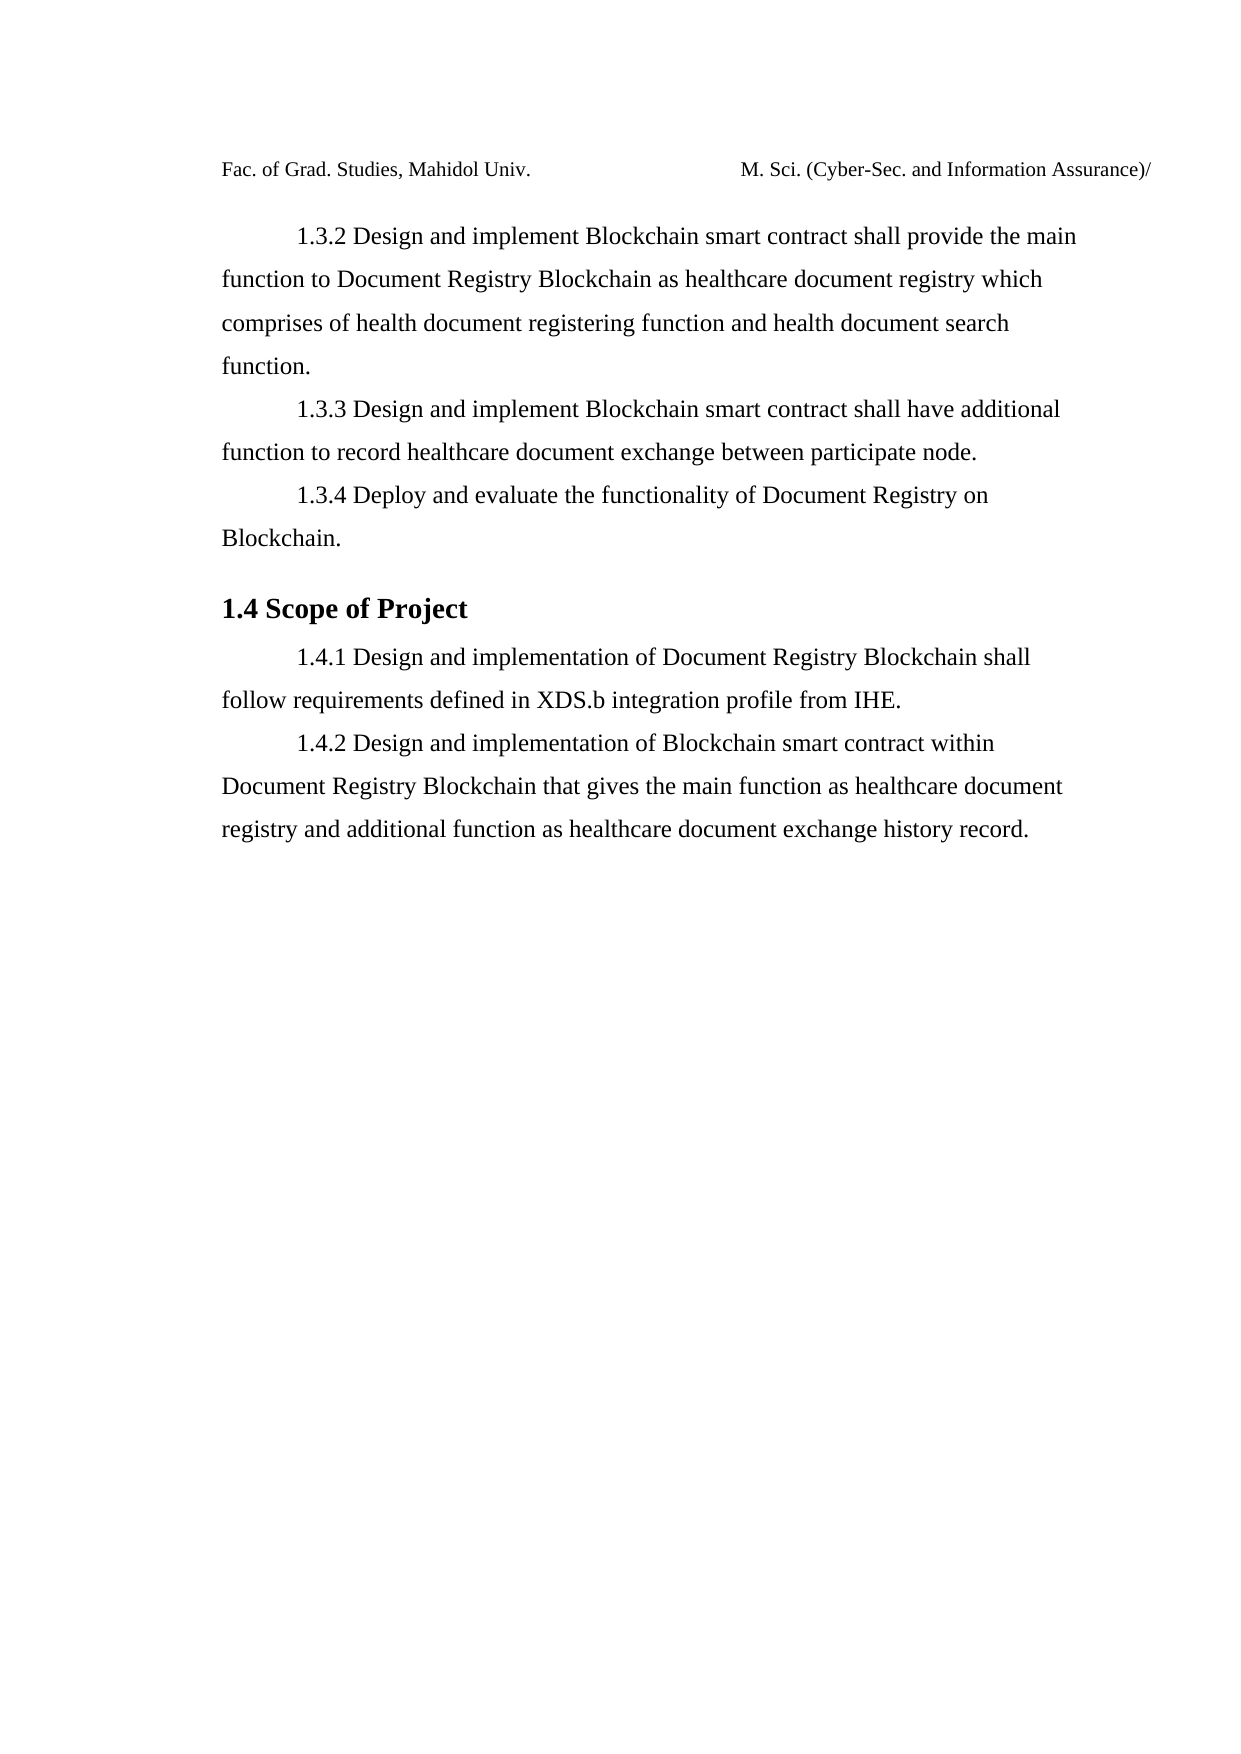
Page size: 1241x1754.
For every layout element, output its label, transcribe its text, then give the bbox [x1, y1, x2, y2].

text 1.3.2 Design and implement Blockchain smart contract shall provide the main function to Document Registry Blockchain as healthcare document registry which comprises of health document registering function and health document search function. 1.3.3 Design and implement Blockchain smart contract shall have additional function to record healthcare document exchange between participate node. 1.3.4 Deploy and evaluate the functionality of Document Registry on Blockchain. [221, 221, 1092, 552]
text 1.4 Scope of Project [221, 591, 1092, 625]
text 1.4.1 Design and implementation of Document Registry Blockchain shall follow requirements defined in XDS.b integration profile from IHE. 1.4.2 Design and implementation of Blockchain smart contract within Document Registry Blockchain that gives the main function as healthcare document registry and additional function as healthcare document exchange history record. [221, 642, 1092, 843]
